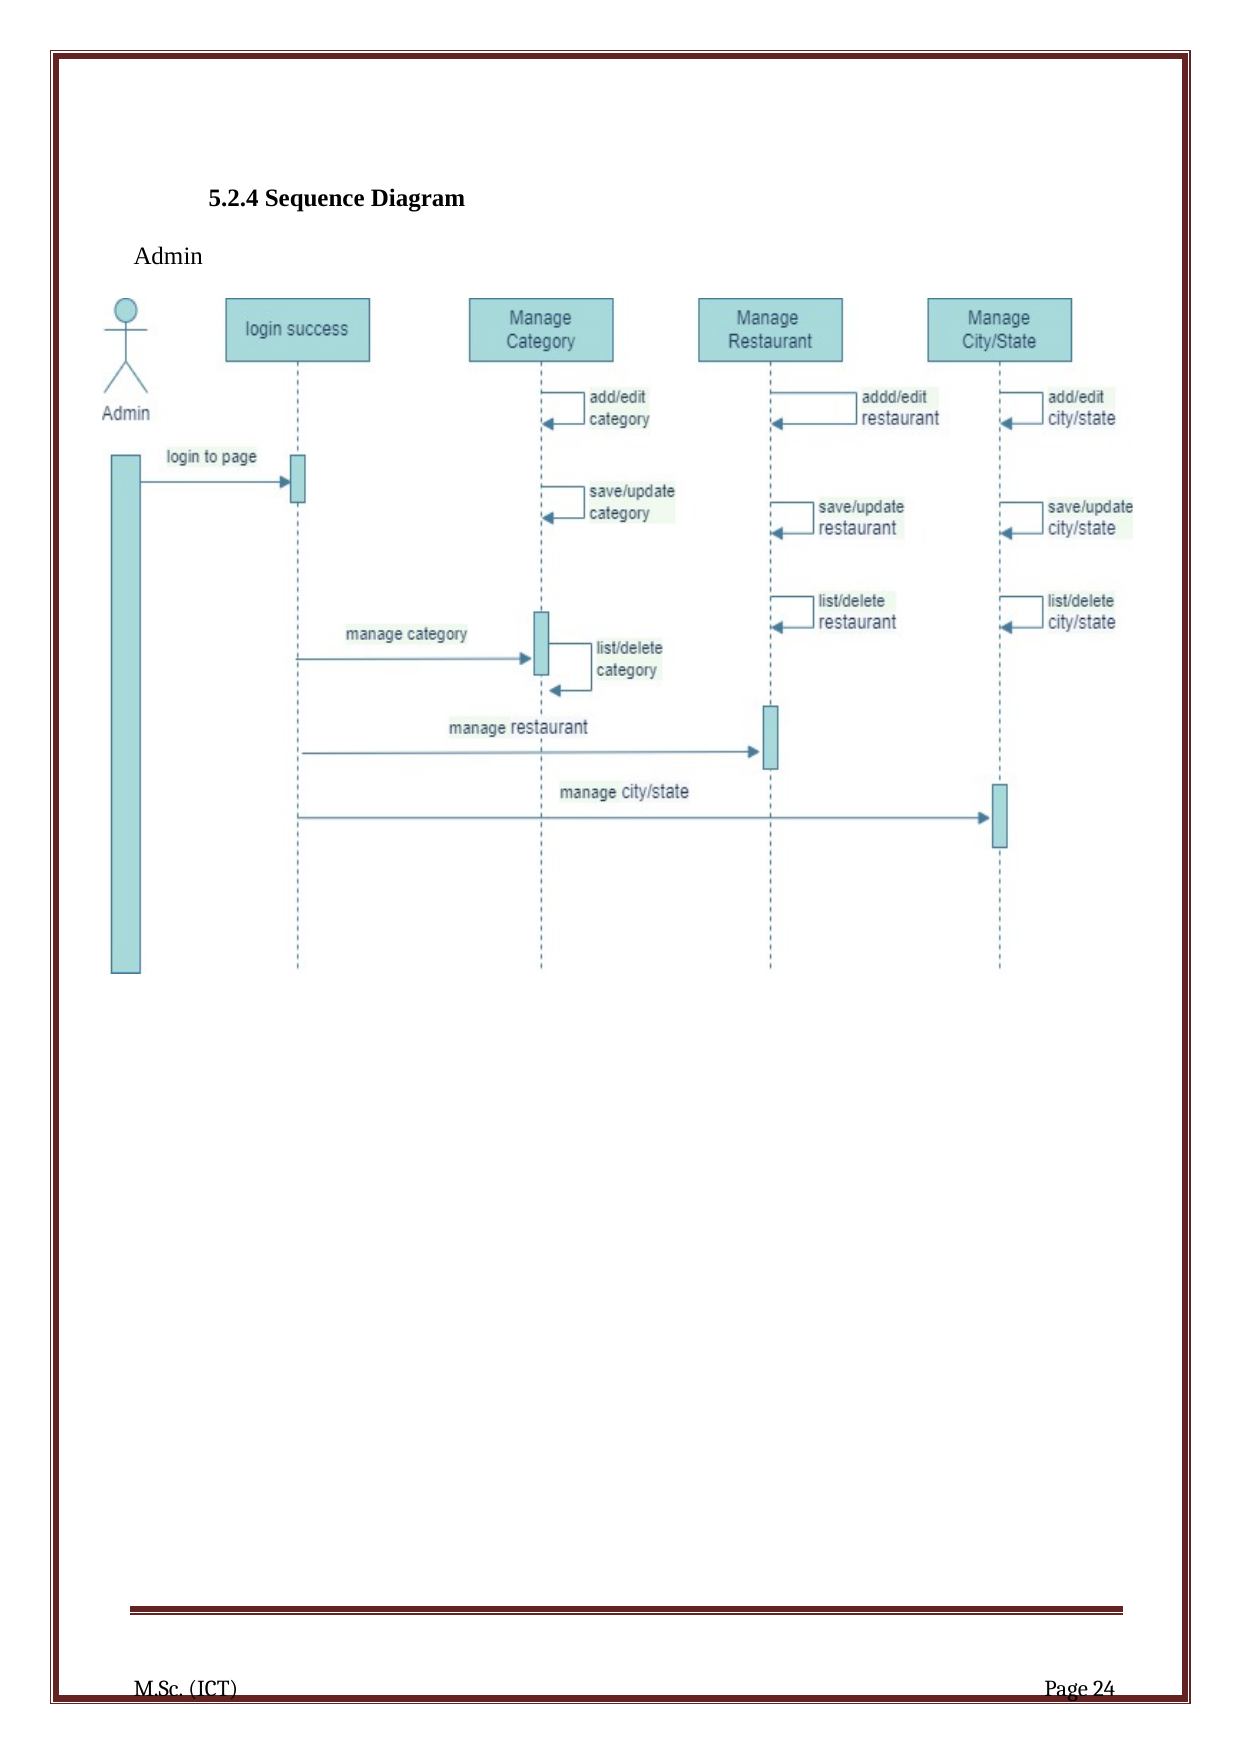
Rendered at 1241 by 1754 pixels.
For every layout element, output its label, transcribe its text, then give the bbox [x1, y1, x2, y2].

picture [102, 298, 1133, 974]
text 5.2.4 Sequence Diagram [133, 183, 1125, 212]
text Admin [133, 241, 1125, 270]
